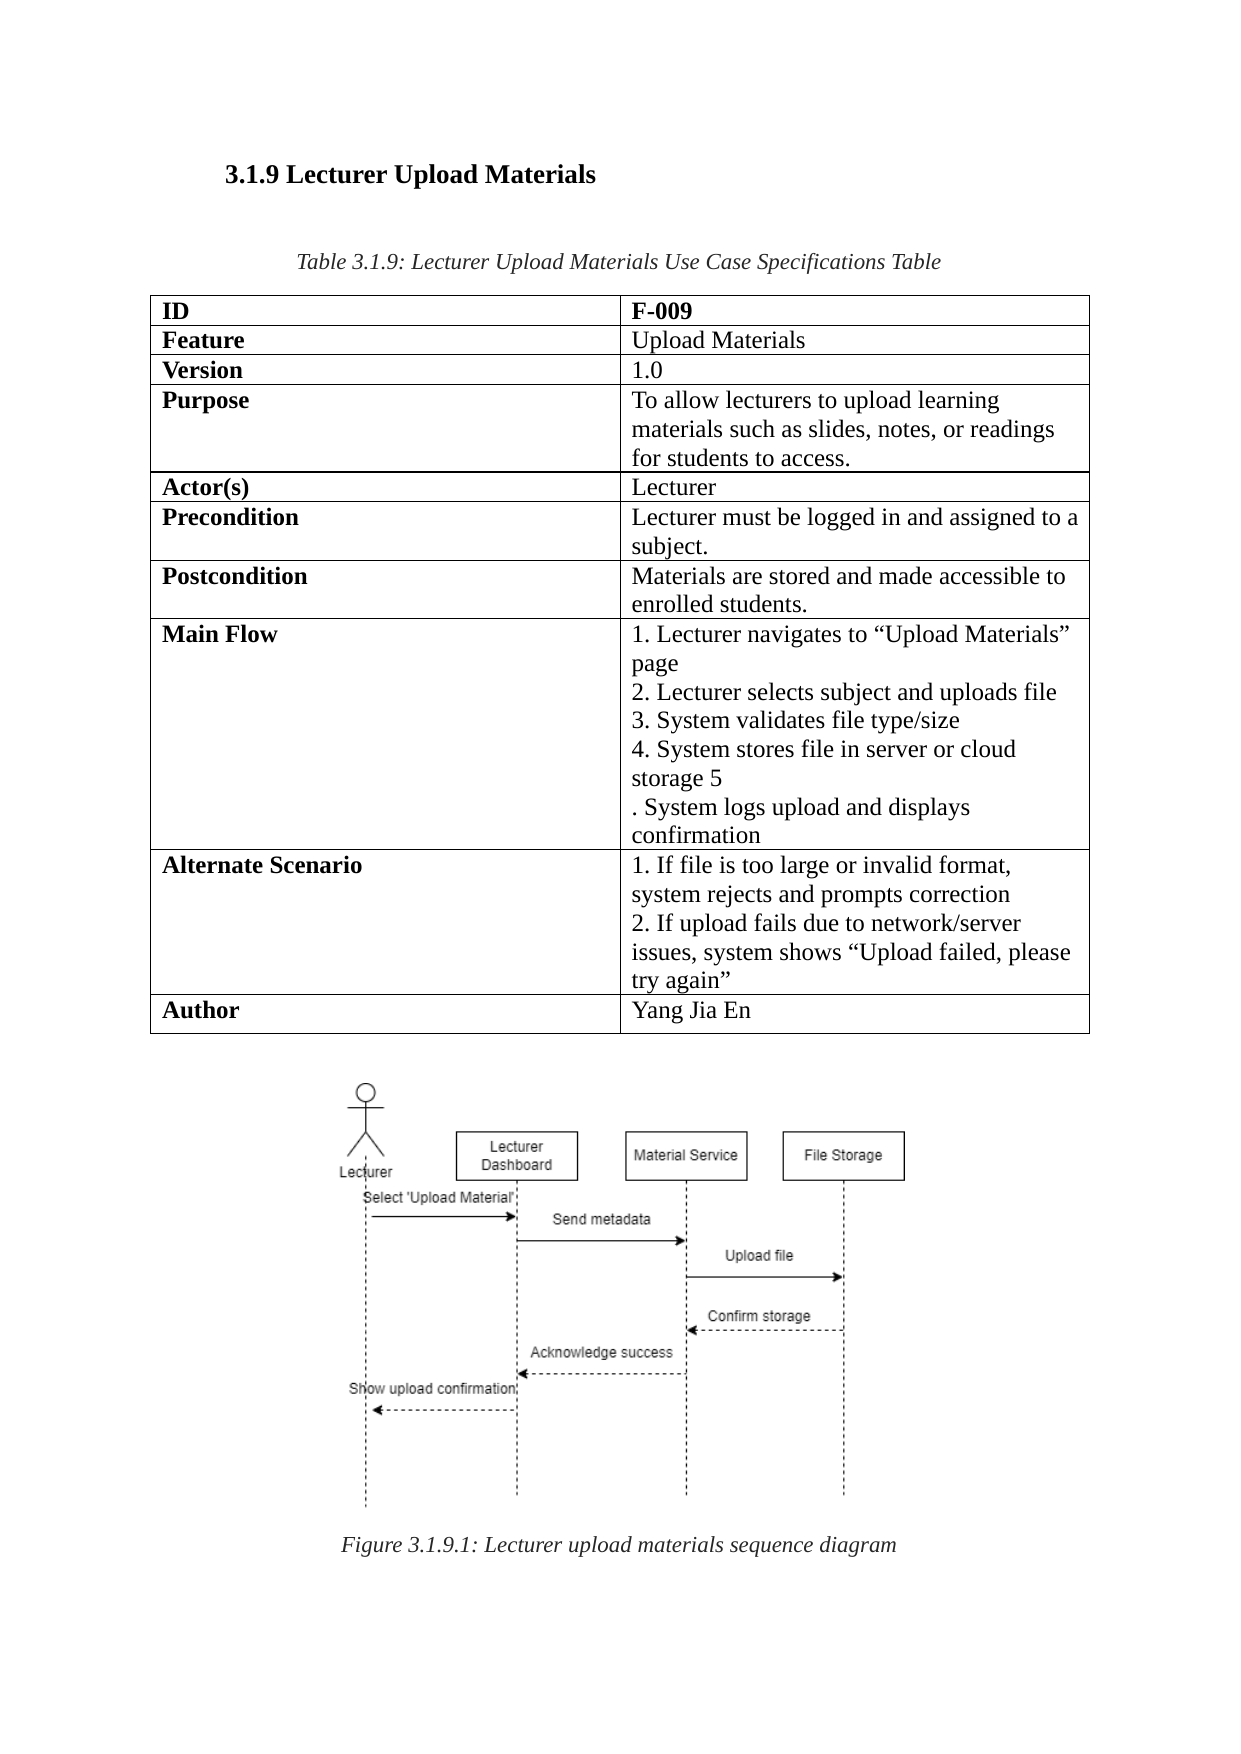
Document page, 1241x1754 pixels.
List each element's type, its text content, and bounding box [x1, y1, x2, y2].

text Table 3.1.9: Lecturer Upload Materials Use Case Specifications Table [150, 248, 1090, 274]
table_cell 1. If file is too large or invalid format, system rejects and prompts correction 2. If upload fails due to network/server issues, system shows “Upload failed, please try again” [621, 850, 1089, 994]
table_cell Upload Materials [621, 326, 1089, 354]
table_header ID [151, 296, 620, 324]
text Figure 3.1.9.1: Lecturer upload materials sequence diagram [150, 1531, 1090, 1557]
table_cell Feature [151, 326, 620, 354]
table_cell Lecturer must be logged in and assigned to a subject. [621, 502, 1089, 560]
table_cell Version [151, 355, 620, 384]
table_cell Actor(s) [151, 473, 620, 501]
picture [335, 1083, 905, 1510]
table_cell Alternate Scenario [151, 850, 620, 994]
subtitle 3.1.9 Lecturer Upload Materials [150, 158, 1090, 189]
table_cell Yang Jia En [621, 995, 1089, 1032]
table_cell Precondition [151, 502, 620, 560]
table_cell 1. Lecturer navigates to “Upload Materials” page 2. Lecturer selects subject and uploads file 3. System validates file type/size 4. System stores file in server or cloud storage 5 . System logs upload and displays confirmation [621, 619, 1089, 849]
table_cell Purpose [151, 385, 620, 471]
table_cell 1.0 [621, 355, 1089, 384]
table_cell Postcondition [151, 561, 620, 618]
table_header F-009 [621, 296, 1089, 324]
table_cell Main Flow [151, 619, 620, 849]
table_cell Materials are stored and made accessible to enrolled students. [621, 561, 1089, 618]
table_cell Author [151, 995, 620, 1032]
table_cell To allow lecturers to upload learning materials such as slides, notes, or readings for students to access. [621, 385, 1089, 471]
table_cell Lecturer [621, 473, 1089, 501]
